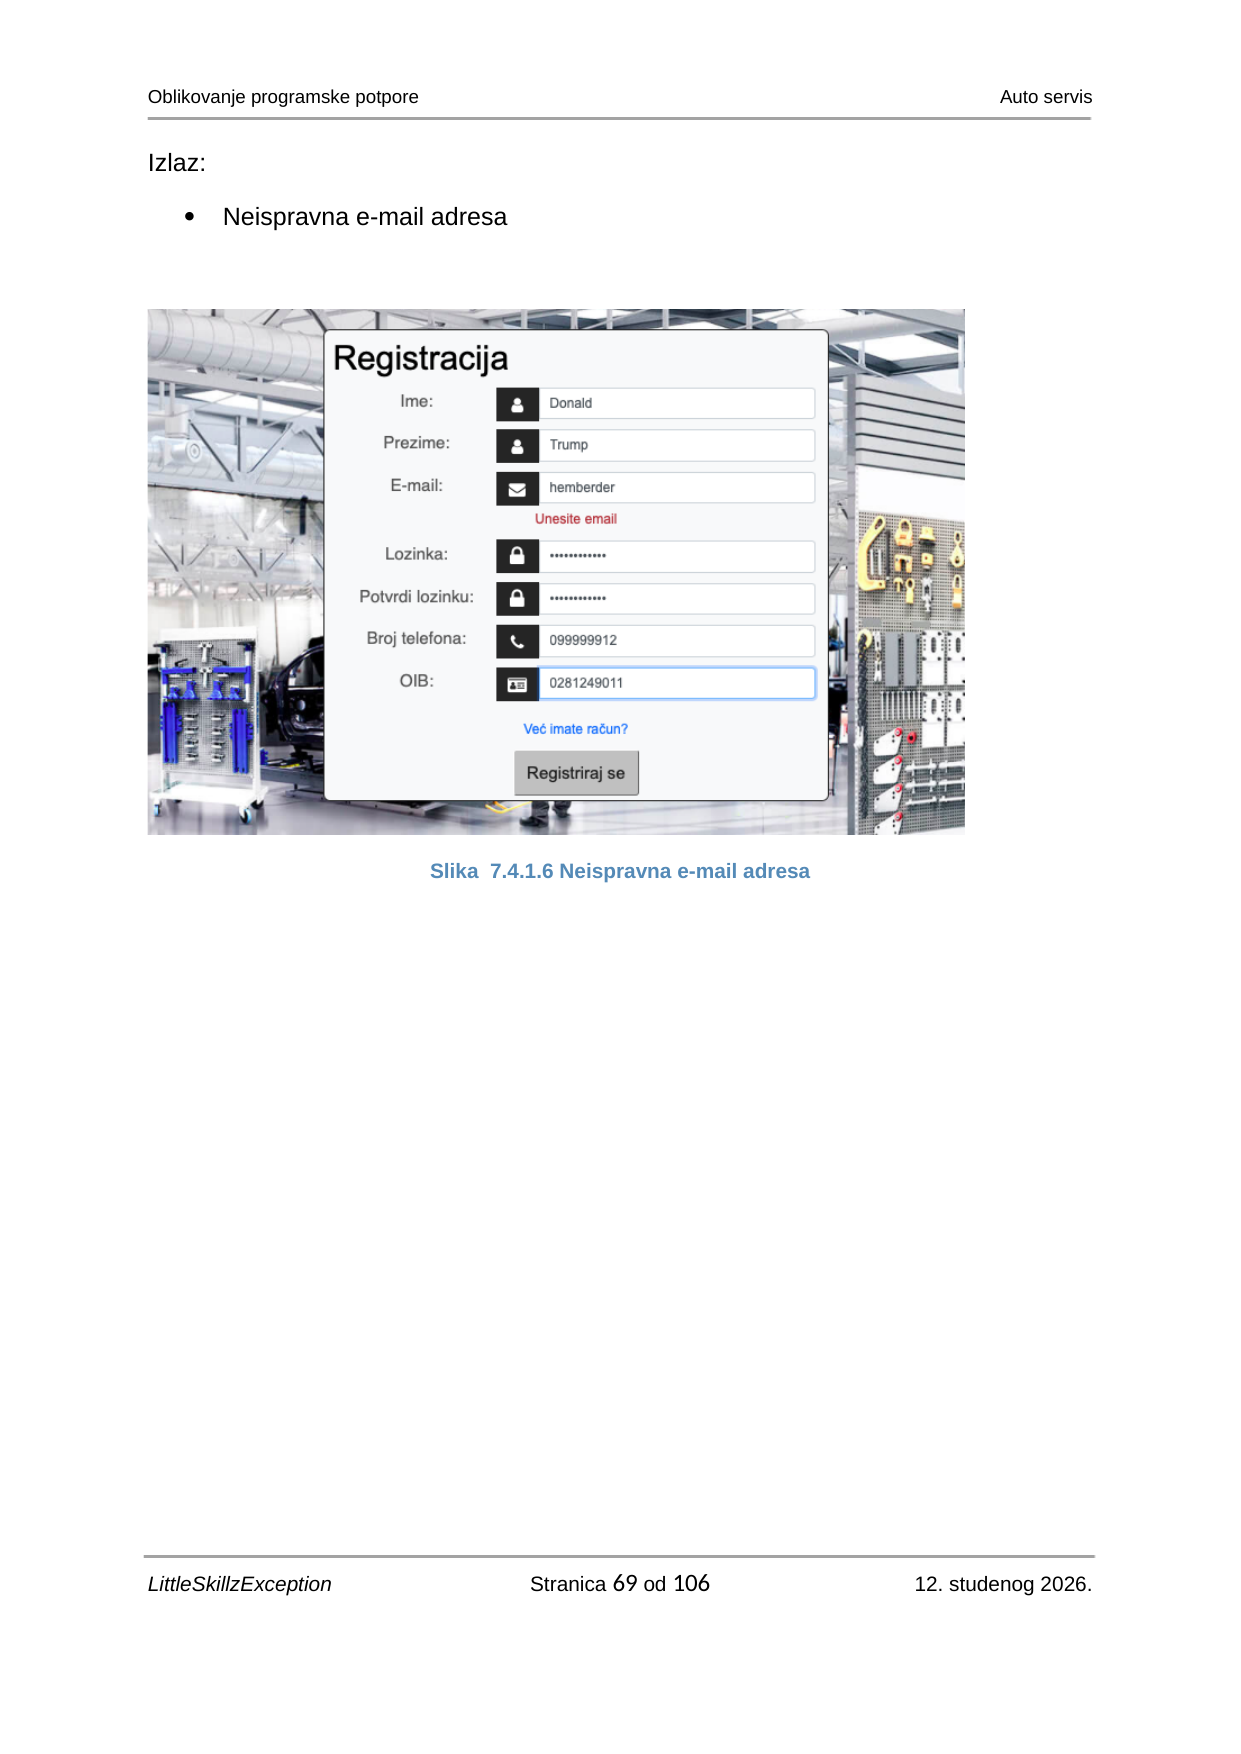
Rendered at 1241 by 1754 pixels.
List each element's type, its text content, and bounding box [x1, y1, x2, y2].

text Slika 7.4.1.6 Neispravna e-mail adresa [148, 859, 1093, 883]
picture [147, 309, 965, 835]
text Izlaz: [148, 148, 1093, 176]
list Neispravna e-mail adresa [185, 201, 1093, 230]
